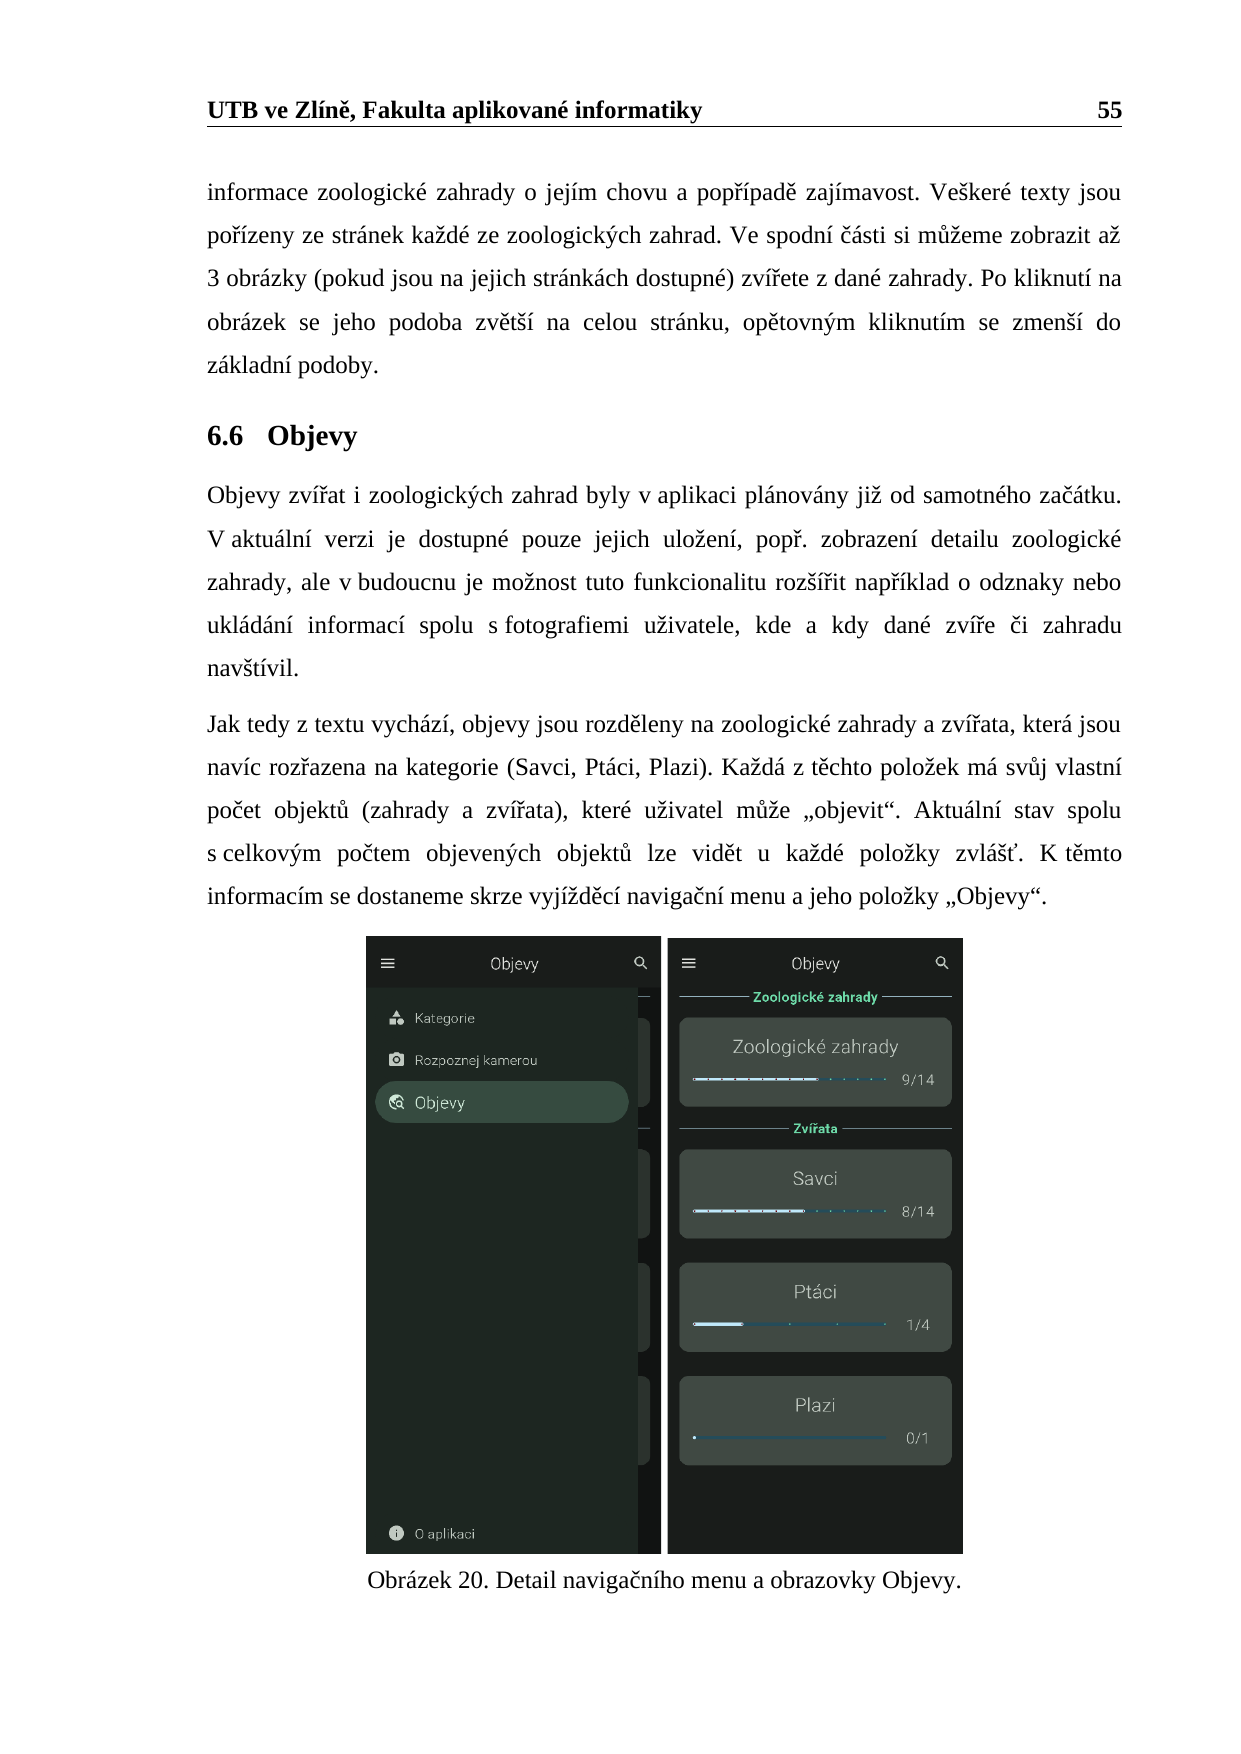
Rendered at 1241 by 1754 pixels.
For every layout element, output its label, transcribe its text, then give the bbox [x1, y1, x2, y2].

subtitle Objevy [207, 418, 1122, 451]
text Jak tedy z textu vychází, objevy jsou rozděleny na zoologické zahrady a zvířata, která jsou navíc rozřazena na kategorie (Savci, Ptáci, Plazi). Každá z těchto položek má svůj vlastní počet objektů (zahrady a zvířata), které uživatel může „objevit“. Aktuální stav spolu s celkovým počtem objevených objektů lze vidět u každé položky zvlášť. K těmto informacím se dostaneme skrze vyjížděcí navigační menu a jeho položky „Objevy“. [207, 709, 1122, 910]
text Objevy zvířat i zoologických zahrad byly v aplikaci plánovány již od samotného začátku. V aktuální verzi je dostupné pouze jejich uložení, popř. zobrazení detailu zoologické zahrady, ale v budoucnu je možnost tuto funkcionalitu rozšířit například o odznaky nebo ukládání informací spolu s fotografiemi uživatele, kde a kdy dané zvíře či zahradu navštívil. [207, 481, 1122, 682]
picture [366, 936, 662, 1554]
picture [667, 938, 963, 1554]
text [207, 177, 1122, 378]
